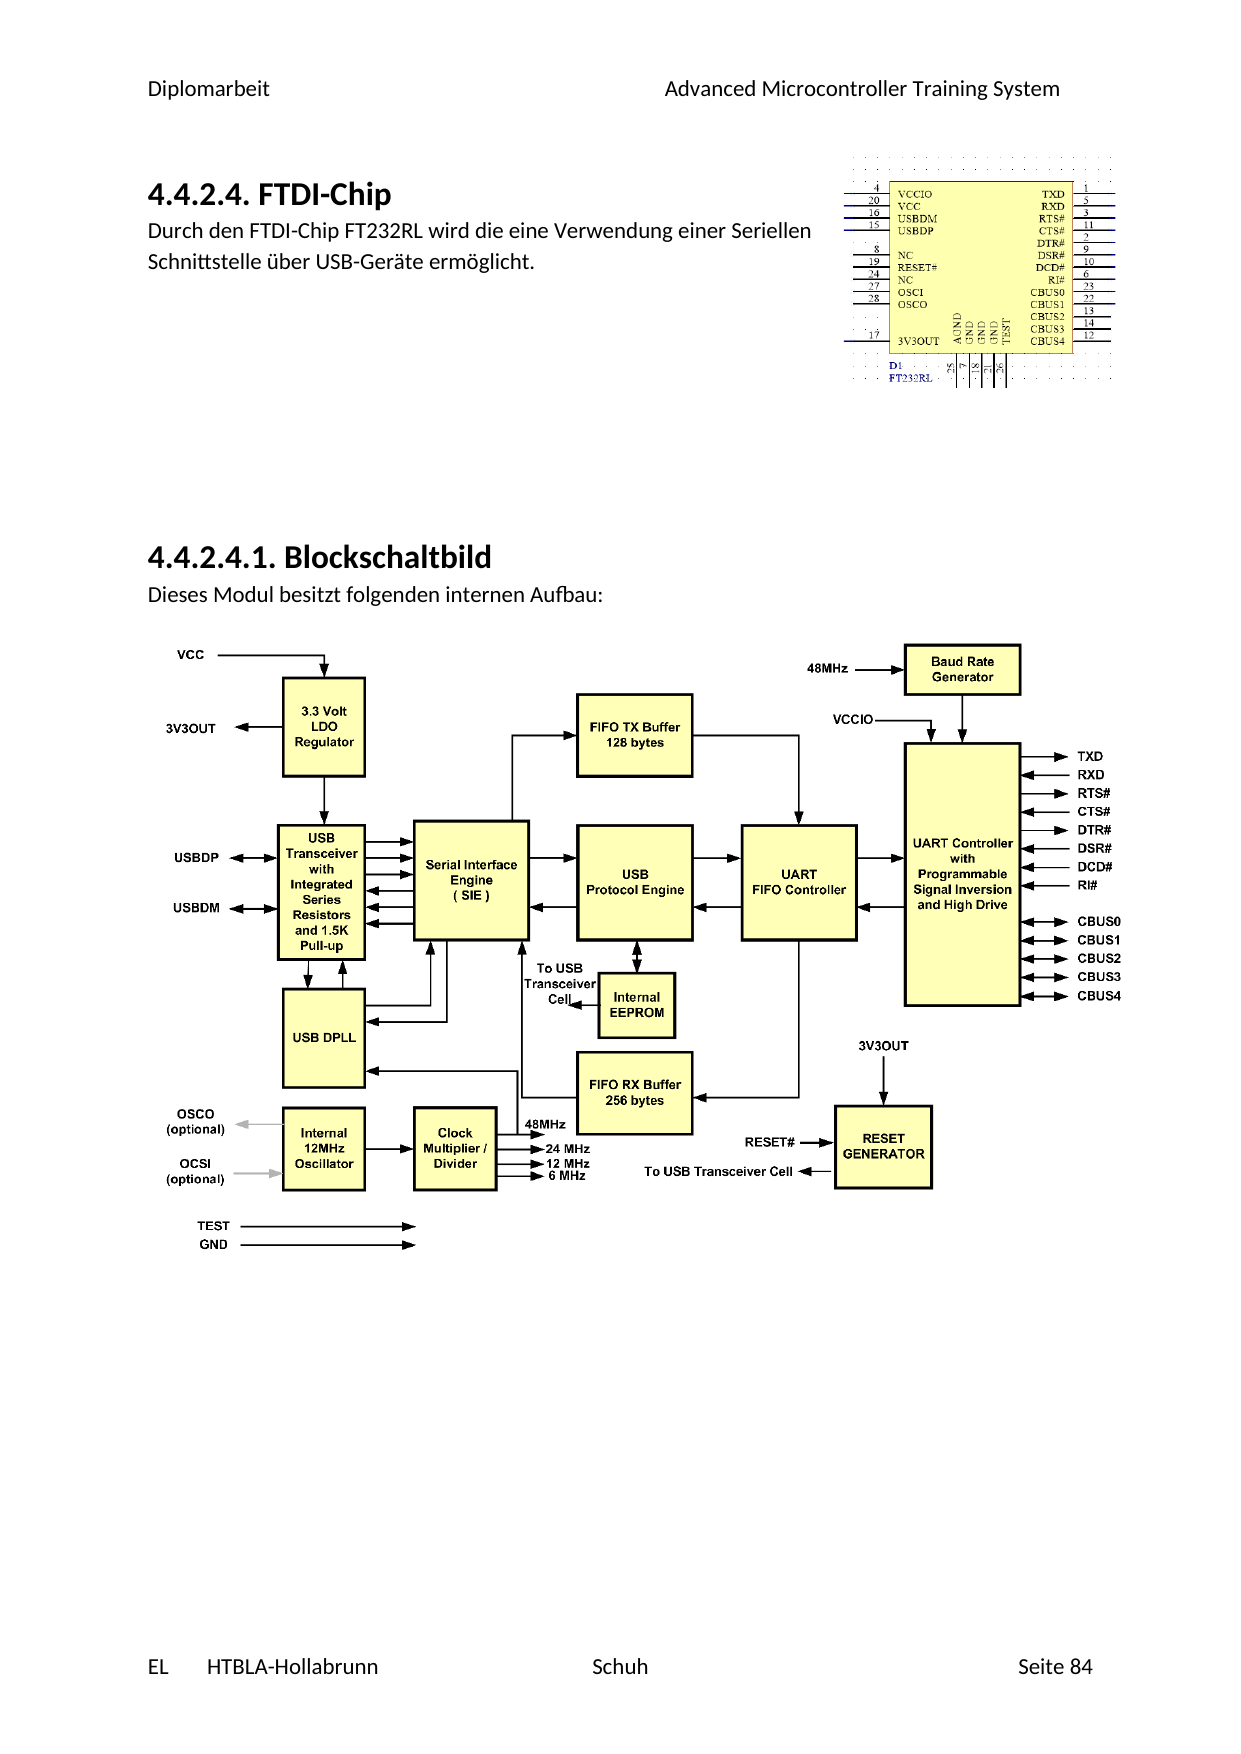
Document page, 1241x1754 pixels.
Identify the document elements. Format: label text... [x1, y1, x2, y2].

text Dieses Modul besitzt folgenden internen Aufbau: [148, 580, 1093, 608]
text Durch den FTDI-Chip FT232RL wird die eine Verwendung einer Seriellen Schnittstelle über USB-Geräte ermöglicht. [148, 217, 843, 275]
subtitle 4.4.2.4.1. Blockschaltbild [148, 536, 1093, 577]
picture [147, 627, 1139, 1259]
subtitle 4.4.2.4. FTDI-Chip [148, 173, 843, 213]
picture [843, 150, 1116, 388]
